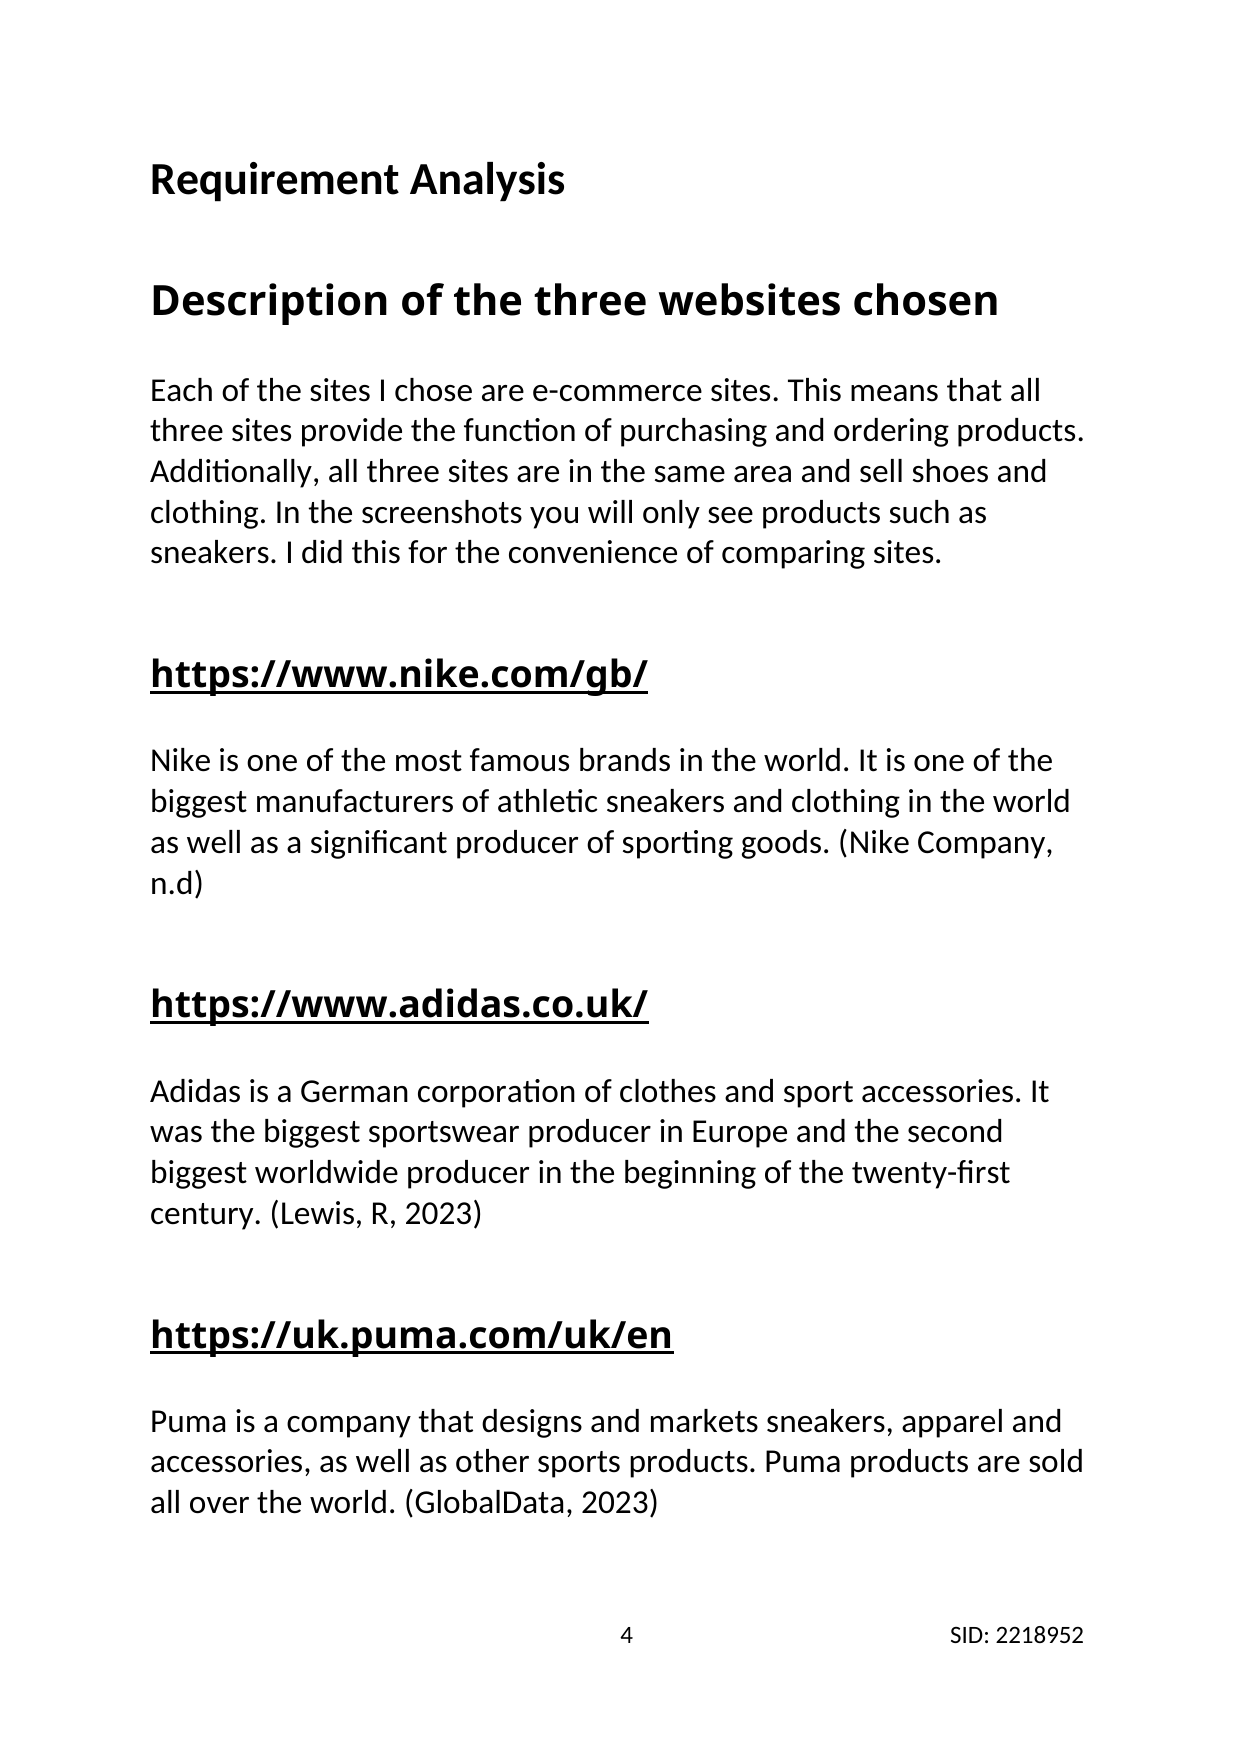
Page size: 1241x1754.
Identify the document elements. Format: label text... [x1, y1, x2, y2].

text Puma is a company that designs and markets sneakers, apparel and accessories, as well as other sports products. Puma products are sold all over the world. (GlobalData, 2023) [150, 1400, 1090, 1522]
subtitle https://www.nike.com/gb/ [150, 648, 1090, 699]
subtitle Requirement Analysis [150, 150, 1090, 206]
text Each of the sites I chose are e-commerce sites. This means that all three sites provide the function of purchasing and ordering products. Additionally, all three sites are in the same area and sell shoes and clothing. In the screenshots you will only see products such as sneakers. I did this for the convenience of comparing sites. [150, 369, 1090, 572]
subtitle https://www.adidas.co.uk/ [150, 978, 1090, 1029]
text Adidas is a German corporation of clothes and sport accessories. It was the biggest sportswear producer in Europe and the second biggest worldwide producer in the beginning of the twenty-first century. (Lewis, R, 2023) [150, 1069, 1090, 1232]
subtitle https://uk.puma.com/uk/en [150, 1308, 1090, 1359]
subtitle Description of the three websites chosen [150, 271, 1090, 328]
text Nike is one of the most famous brands in the world. It is one of the biggest manufacturers of athletic sneakers and clothing in the world as well as a significant producer of sporting goods. (Nike Company, n.d) [150, 739, 1090, 902]
